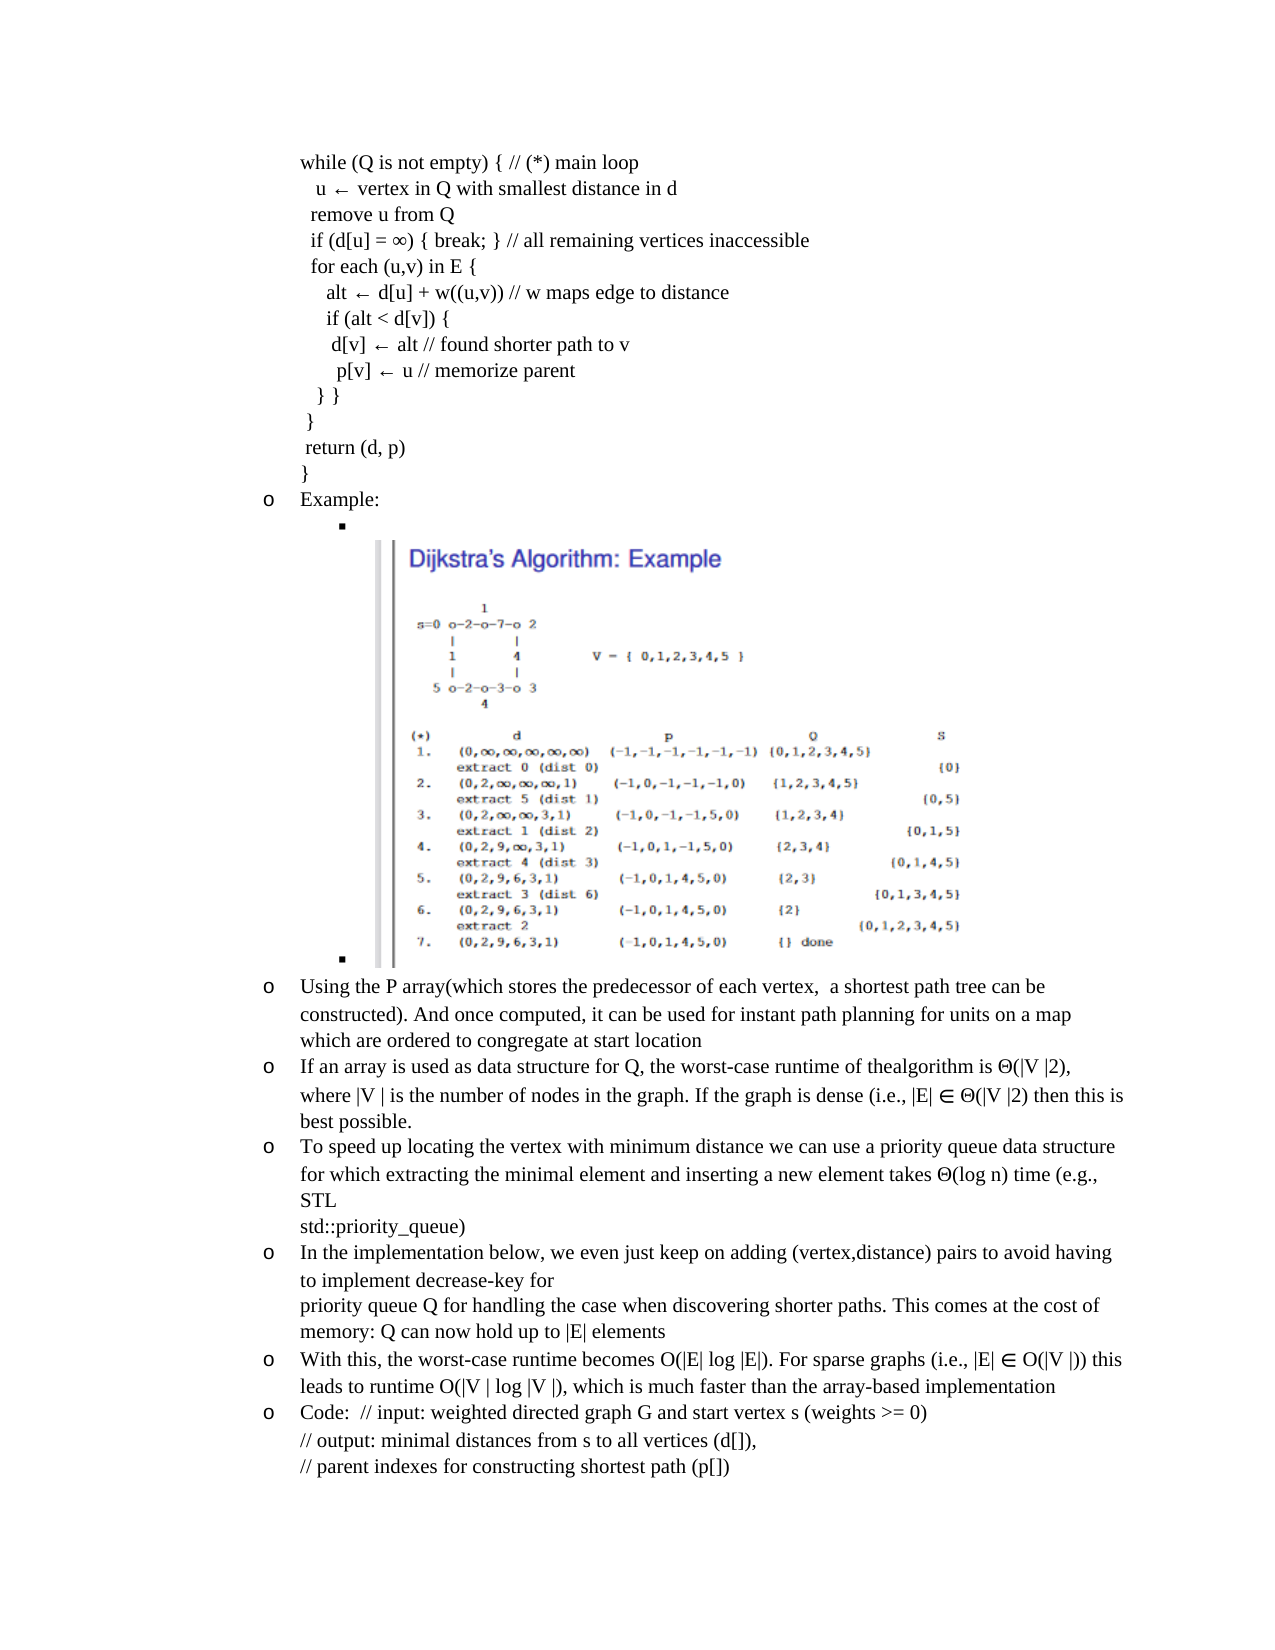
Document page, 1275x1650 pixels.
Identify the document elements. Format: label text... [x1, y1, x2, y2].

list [262, 1400, 1125, 1478]
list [262, 150, 1125, 485]
picture [375, 540, 999, 968]
list Using the P array(which stores the predecessor of each vertex, a shortest path tree can be constructed). And once computed, it can be used for instant path planning for units on a map which are ordered to congregate at start location [262, 974, 1125, 1052]
list To speed up locating the vertex with minimum distance we can use a priority queue data structure for which extracting the minimal element and inserting a new element takes Θ(log n) time (e.g., STL std::priority_queue) [262, 1134, 1125, 1238]
list If an array is used as data structure for Q, the worst-case runtime of thealgorithm is Θ(|V |2), where |V | is the number of nodes in the graph. If the graph is dense (i.e., |E| ∈ Θ(|V |2) then this is best possible. [262, 1054, 1125, 1133]
list With this, the worst-case runtime becomes O(|E| log |E|). For sparse graphs (i.e., |E| ∈ O(|V |)) this leads to runtime O(|V | log |V |), which is much faster than the array-based implementation [262, 1345, 1125, 1398]
list In the implementation below, we even just keep on adding (vertex,distance) pairs to avoid having to implement decrease-key for priority queue Q for handling the case when discovering shorter paths. This comes at the cost of memory: Q can now hold up to |E| elements [262, 1240, 1125, 1343]
list Example: [262, 487, 1125, 513]
